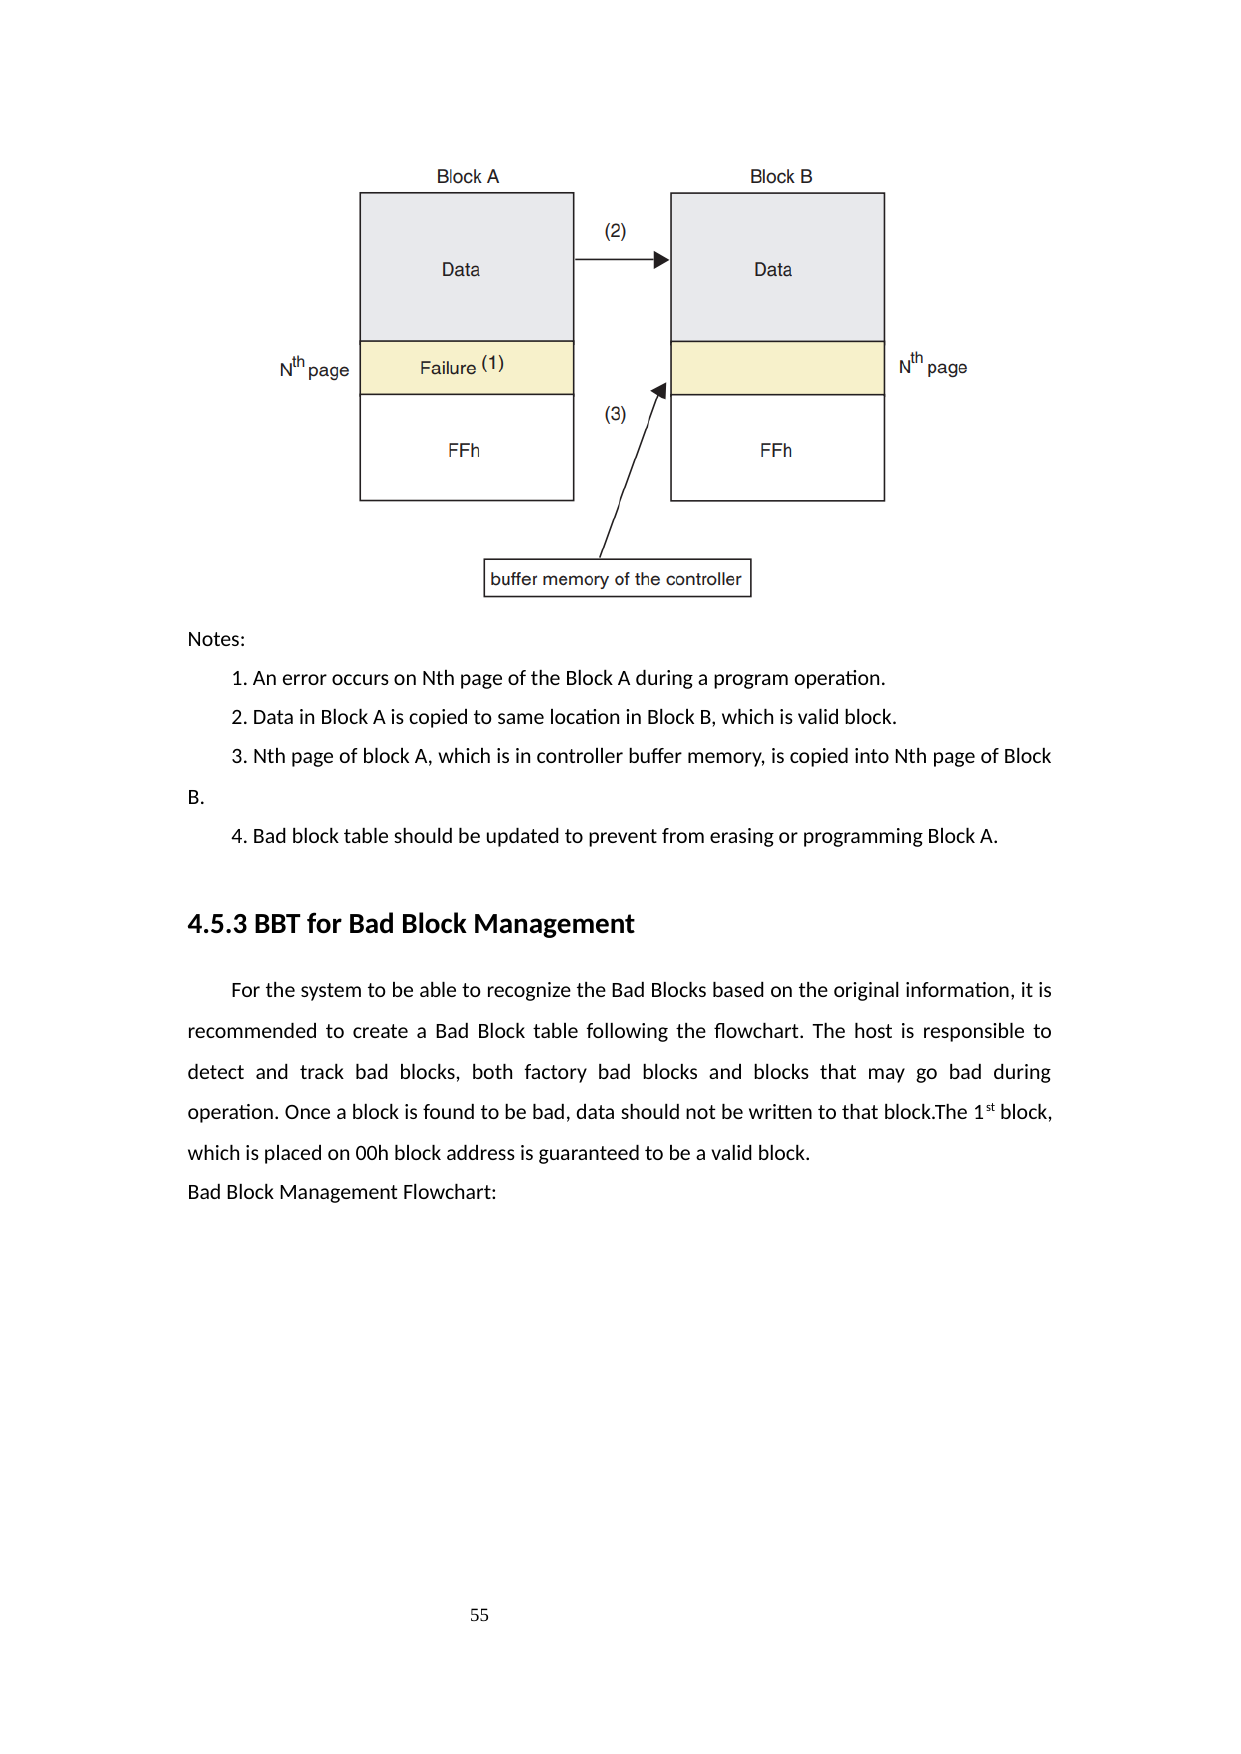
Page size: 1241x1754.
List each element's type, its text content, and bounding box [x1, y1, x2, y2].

text 4. Bad block table should be updated to prevent from erasing or programming Block A. [187, 819, 1053, 852]
text For the system to be able to recognize the Bad Blocks based on the original information, it is recommended to create a Bad Block table following the flowchart. The host is responsible to detect and track bad blocks, both factory bad blocks and blocks that may go bad during operation. Once a block is found to be bad, data should not be written to that block.The 1st block, which is placed on 00h block address is guaranteed to be a valid block. [187, 974, 1053, 1169]
subtitle 4.5.3 BBT for Bad Block Management [187, 891, 1053, 956]
text Notes: [187, 622, 1053, 654]
text 2. Data in Block A is copied to same location in Block B, which is valid block. [187, 700, 1053, 733]
text 3. Nth page of block A, which is in controller buffer memory, is copied into Nth page of Block B. [187, 739, 1053, 813]
text 1. An error occurs on Nth page of the Block A during a program operation. [187, 661, 1053, 694]
picture [252, 160, 988, 608]
text Bad Block Management Flowchart: [187, 1175, 1053, 1208]
